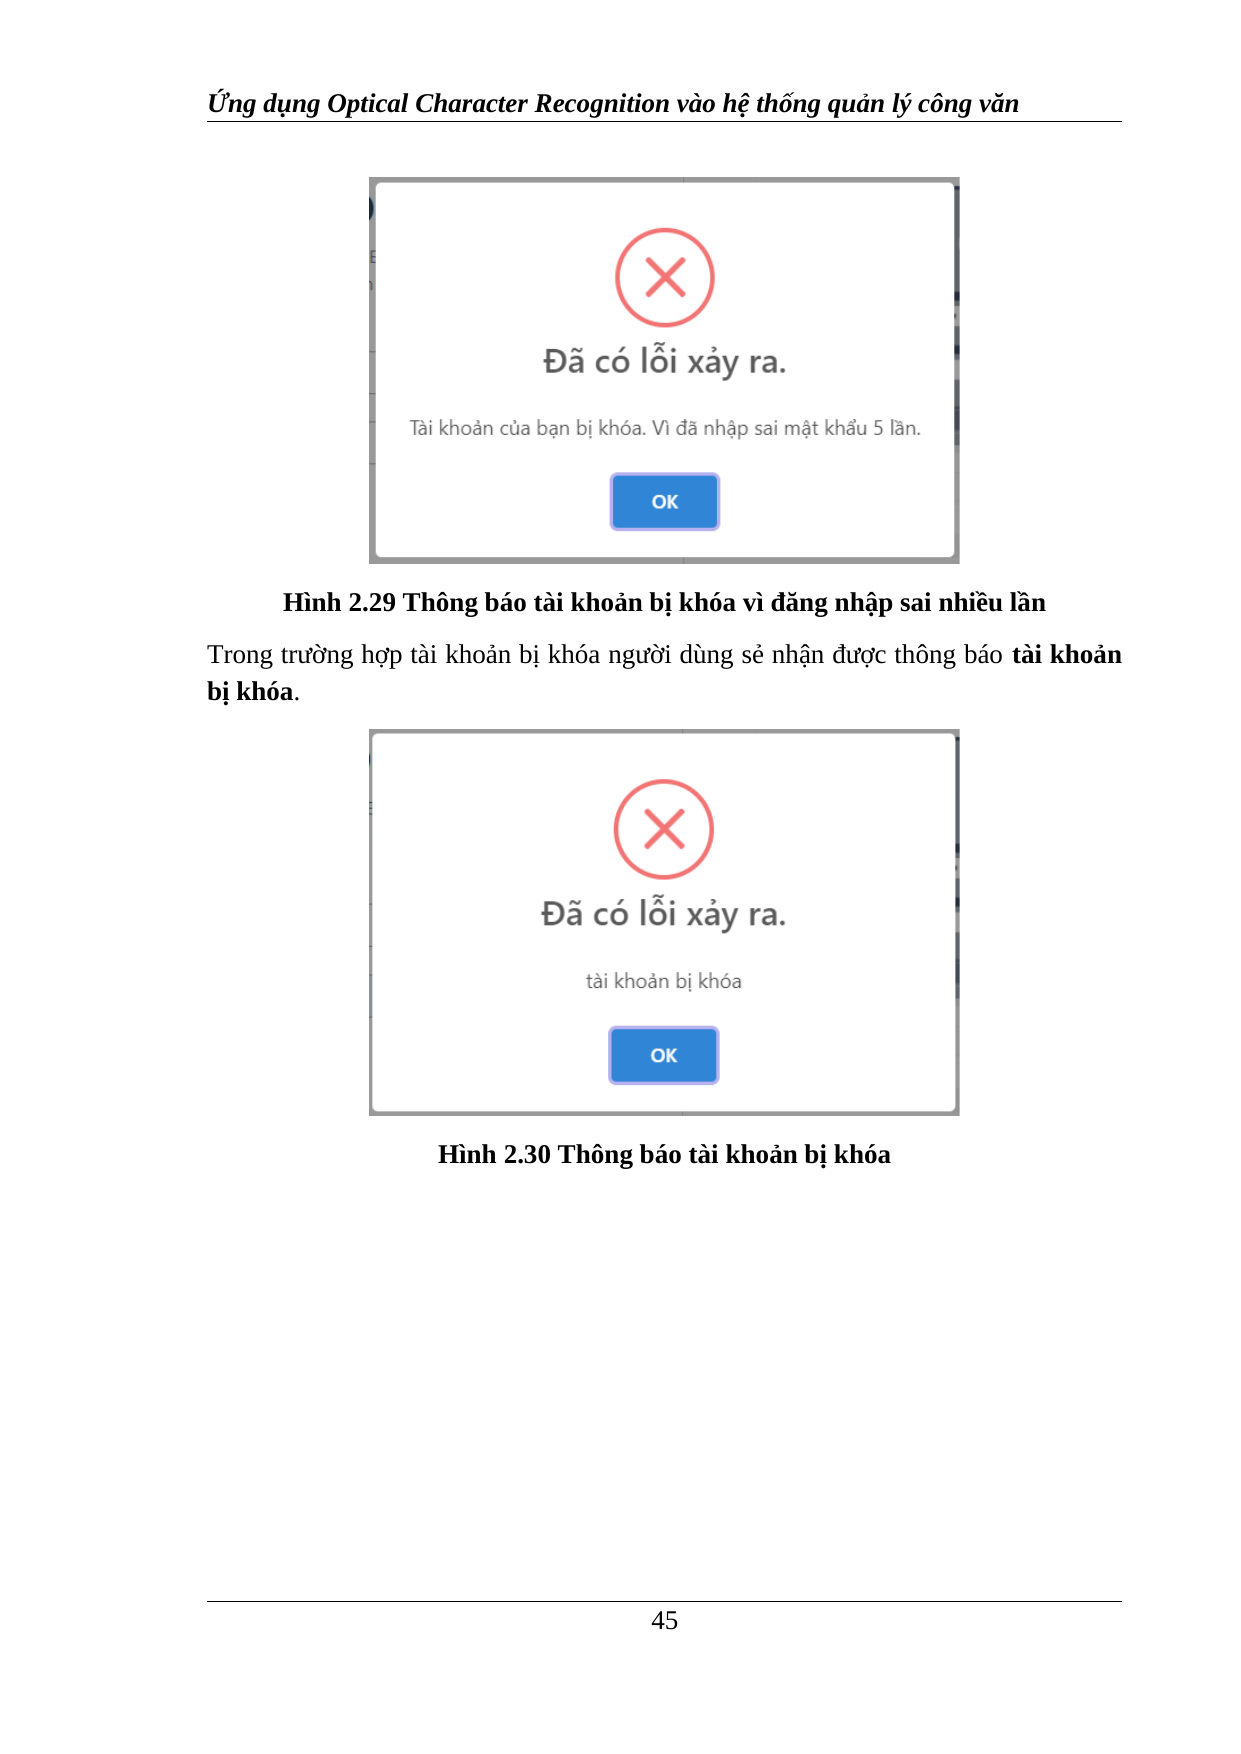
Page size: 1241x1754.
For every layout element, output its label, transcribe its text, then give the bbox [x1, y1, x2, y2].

text Trong trường hợp tài khoản bị khóa người dùng sẻ nhận được thông báo tài khoản bị khóa. [207, 638, 1122, 707]
picture [369, 729, 960, 1116]
picture [369, 177, 960, 564]
